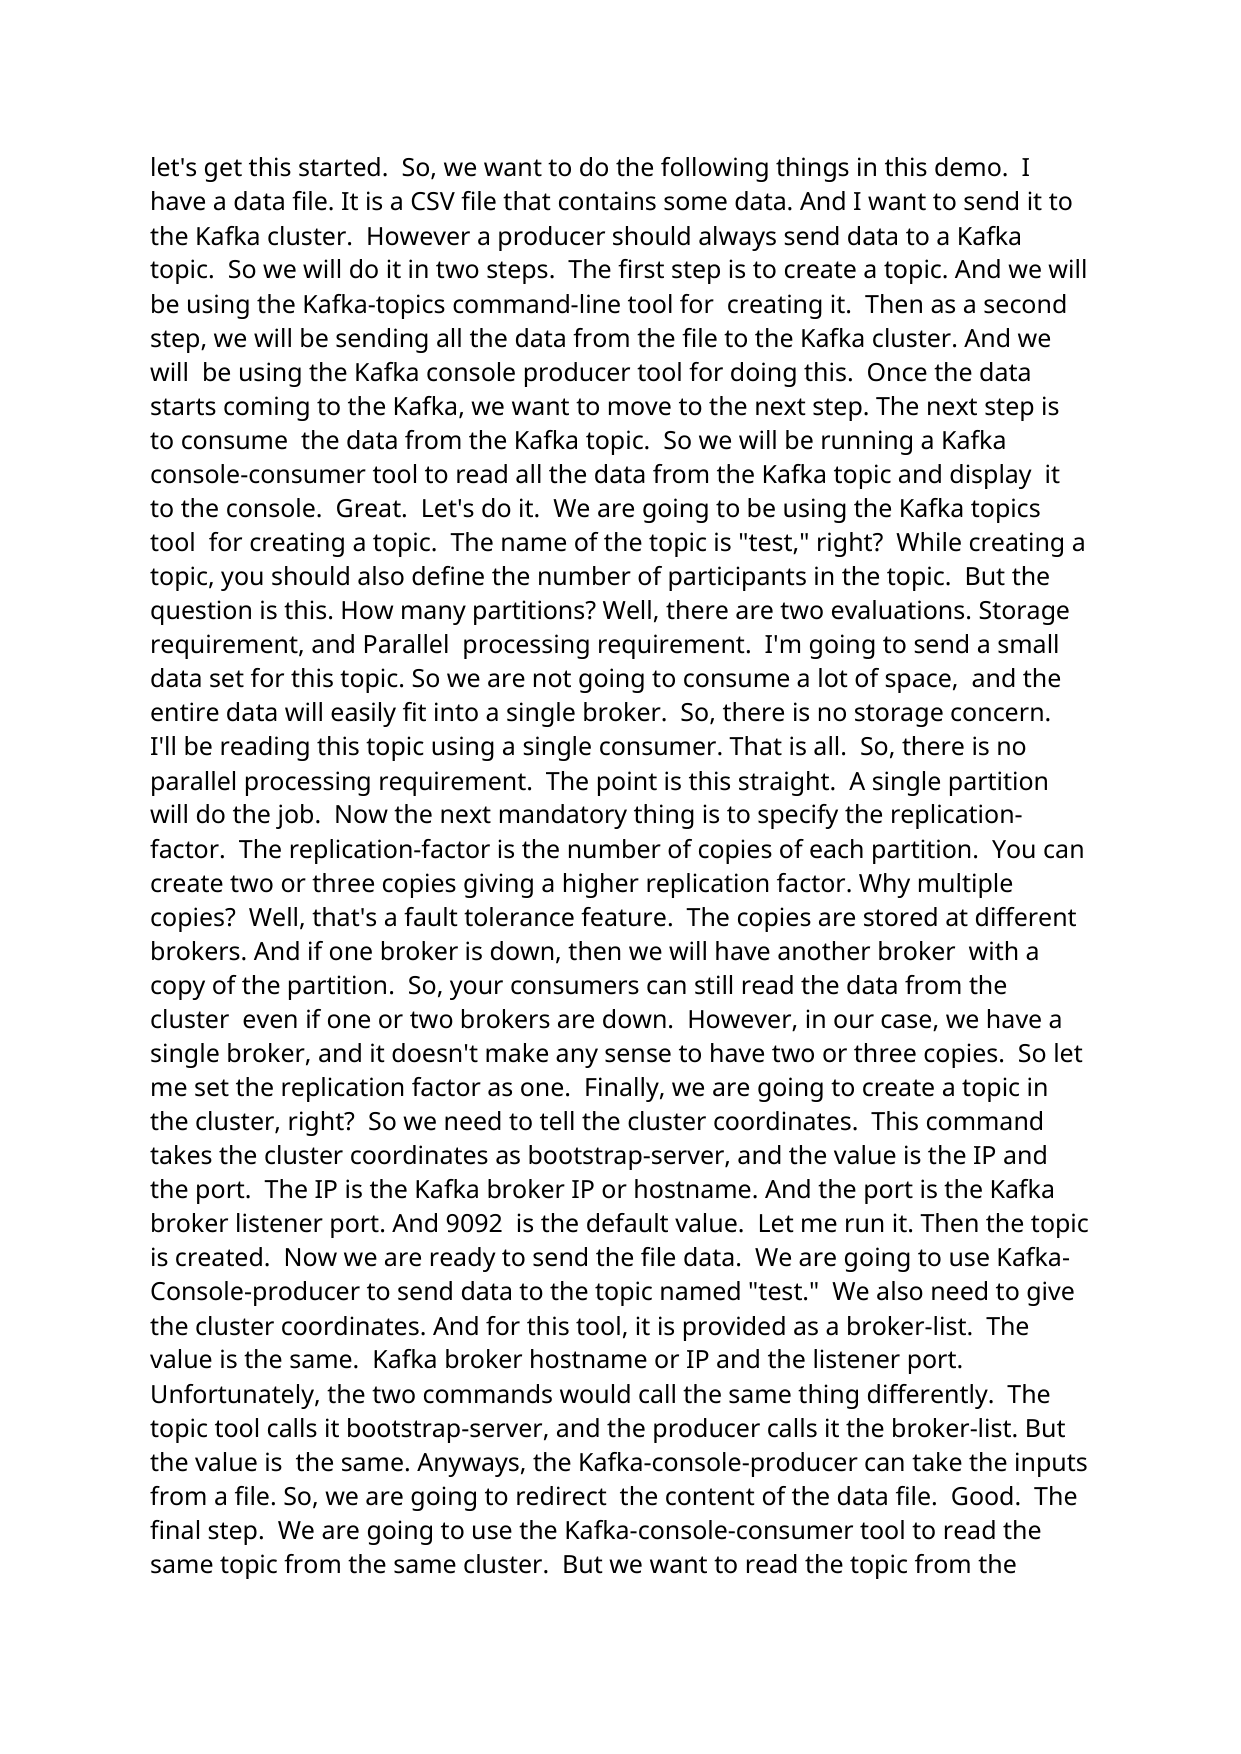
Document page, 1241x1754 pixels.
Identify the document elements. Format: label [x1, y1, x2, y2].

text [150, 150, 1090, 1581]
